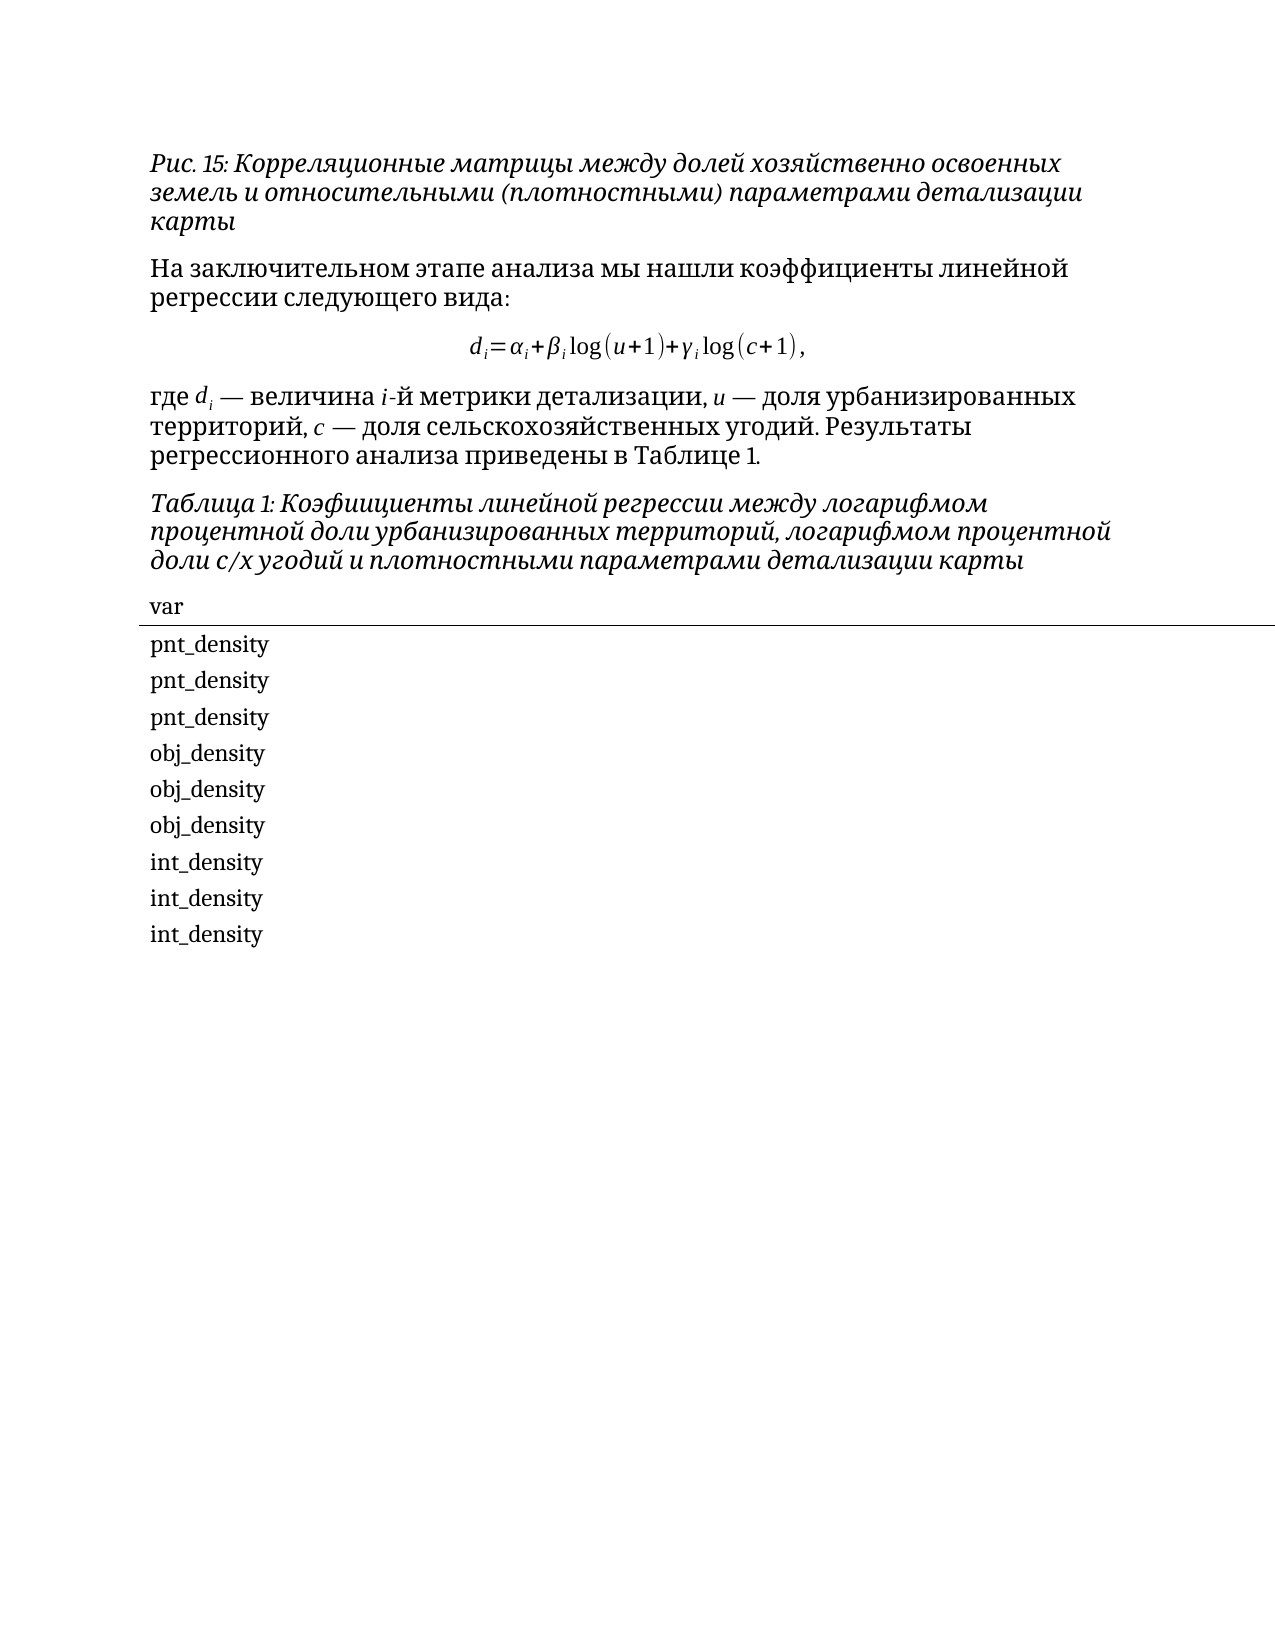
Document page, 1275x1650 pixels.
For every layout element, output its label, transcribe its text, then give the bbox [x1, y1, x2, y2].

text На заключительном этапе анализа мы нашли коэффициенты линейной регрессии следующего вида: [150, 255, 1125, 312]
table_cell pnt_density [139, 699, 1275, 735]
text Таблица 1: Коэфиициенты линейной регрессии между логарифмом процентной доли урбанизированных территорий, логарифмом процентной доли с/х угодий и плотностными параметрами детализации карты [150, 489, 1125, 576]
table_cell int_density [139, 916, 1275, 952]
table_header var [139, 588, 1275, 624]
text где — величина -й метрики детализации, — доля урбанизированных территорий, — доля сельскохозяйственных угодий. Результаты регрессионного анализа приведены в Таблице 1. [150, 382, 1125, 471]
table_cell pnt_density [139, 626, 1275, 662]
table_cell int_density [139, 880, 1275, 916]
table_cell int_density [139, 844, 1275, 880]
text Рис. 15: Корреляционные матрицы между долей хозяйственно освоенных земель и относительными (плотностными) параметрами детализации карты [150, 150, 1125, 236]
table_cell pnt_density [139, 663, 1275, 699]
table_cell obj_density [139, 735, 1275, 771]
table_cell obj_density [139, 771, 1275, 807]
table_cell obj_density [139, 808, 1275, 844]
